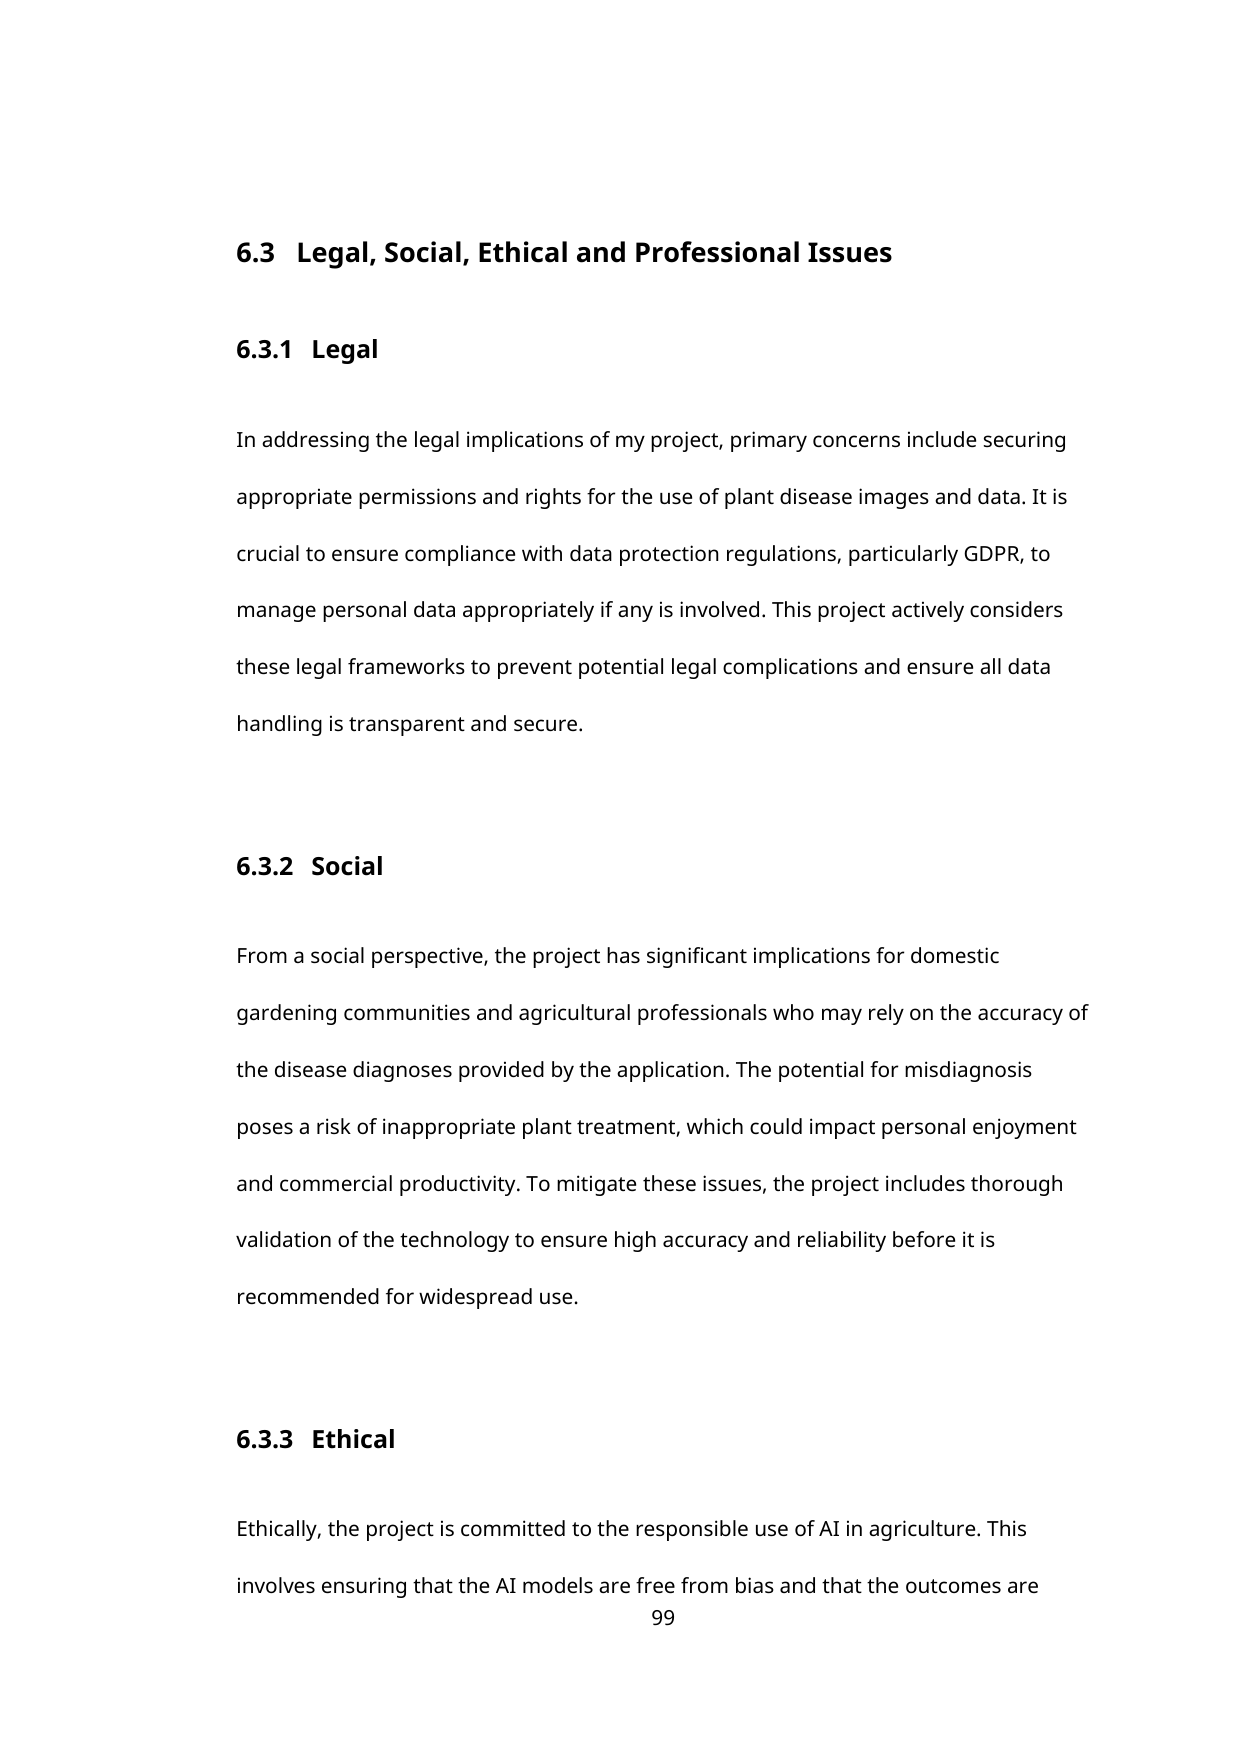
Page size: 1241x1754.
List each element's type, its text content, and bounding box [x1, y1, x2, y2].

text From a social perspective, the project has significant implications for domestic gardening communities and agricultural professionals who may rely on the accuracy of the disease diagnoses provided by the application. The potential for misdiagnosis poses a risk of inappropriate plant treatment, which could impact personal enjoyment and commercial productivity. To mitigate these issues, the project includes thorough validation of the technology to ensure high accuracy and reliability before it is recommended for widespread use. [236, 941, 1090, 1311]
subtitle Legal [236, 332, 1090, 366]
text In addressing the legal implications of my project, primary concerns include securing appropriate permissions and rights for the use of plant disease images and data. It is crucial to ensure compliance with data protection regulations, particularly GDPR, to manage personal data appropriately if any is involved. This project actively considers these legal frameworks to prevent potential legal complications and ensure all data handling is transparent and secure. [236, 425, 1090, 738]
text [236, 1514, 1090, 1600]
subtitle Legal, Social, Ethical and Professional Issues [236, 233, 1090, 270]
subtitle Social [236, 848, 1090, 882]
subtitle Ethical [236, 1421, 1090, 1455]
